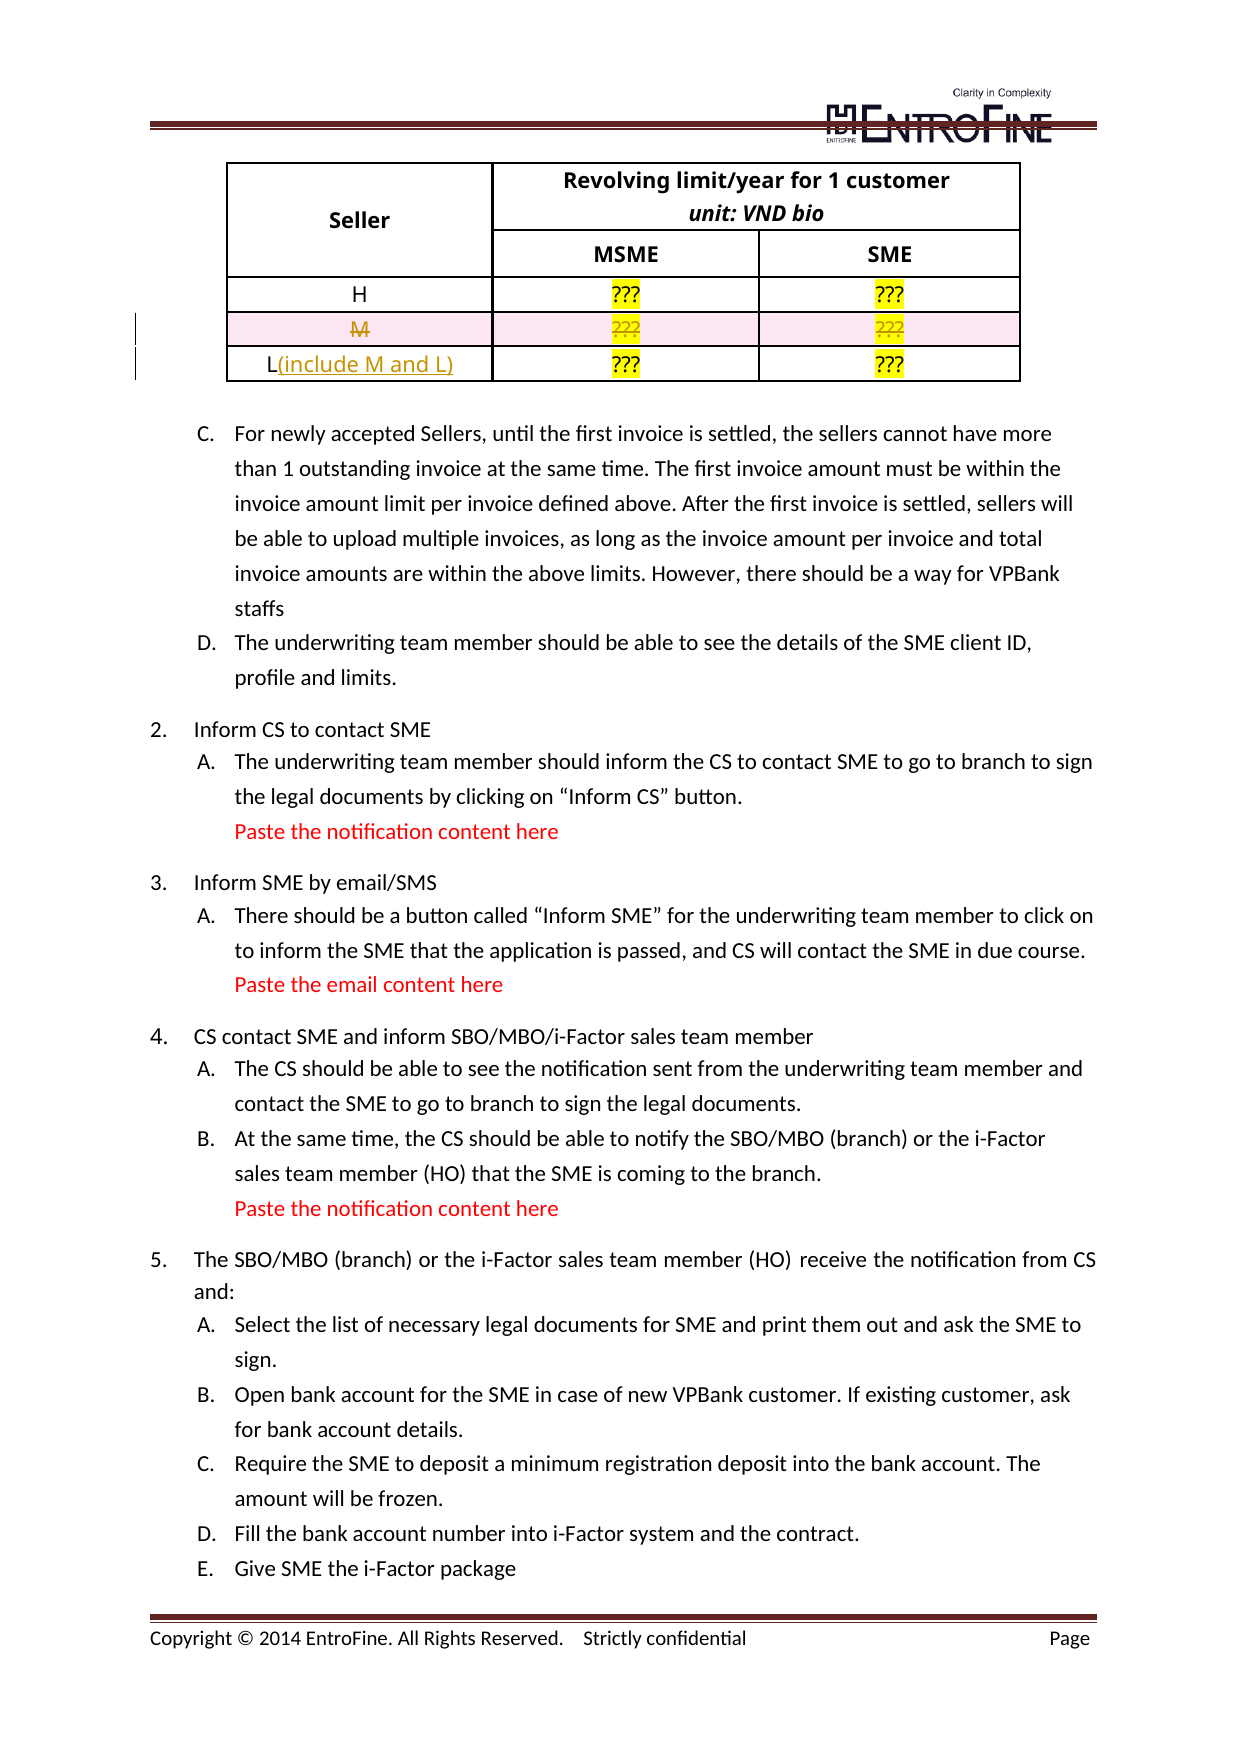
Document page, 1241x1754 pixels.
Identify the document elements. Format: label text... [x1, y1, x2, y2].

picture [824, 130, 1054, 145]
table_cell ??? [494, 347, 758, 380]
list Give SME the i-Factor package [197, 1552, 1097, 1584]
list The underwriting team member should be able to see the details of the SME client ID, profile and limits. [197, 626, 1097, 694]
list For newly accepted Sellers, until the first invoice is settled, the sellers cannot have more than 1 outstanding invoice at the same time. The first invoice amount must be within the invoice amount limit per invoice defined above. After the first invoice is settled, sellers will be able to upload multiple invoices, as long as the invoice amount per invoice and total invoice amounts are within the above limits. However, there should be a way for VPBank staffs [197, 416, 1097, 624]
list Fill the bank account number into i-Factor system and the contract. [197, 1517, 1097, 1549]
table_cell ??? [494, 278, 758, 311]
picture [824, 87, 1054, 121]
list Paste the email content here [234, 968, 1097, 1001]
list Paste the notification content here [234, 1191, 1097, 1224]
list CS contact SME and inform SBO/MBO/i-Factor sales team member [150, 1019, 1097, 1052]
table_cell ??? [760, 347, 1019, 380]
table_cell SME [760, 231, 1019, 276]
list The underwriting team member should inform the CS to contact SME to go to branch to sign the legal documents by clicking on “Inform CS” button. [197, 745, 1097, 812]
list Open bank account for the SME in case of new VPBank customer. If existing customer, ask for bank account details. [197, 1377, 1097, 1445]
table_cell MSME [494, 231, 758, 276]
list There should be a button called “Inform SME” for the underwriting team member to click on to inform the SME that the application is passed, and CS will contact the SME in due course. [197, 898, 1097, 966]
table_header Seller [228, 164, 491, 276]
table_cell H [228, 278, 491, 311]
list The CS should be able to see the notification sent from the underwriting team member and contact the SME to go to branch to sign the legal documents. [197, 1052, 1097, 1119]
list Inform CS to contact SME [150, 712, 1097, 745]
list At the same time, the CS should be able to notify the SBO/MBO (branch) or the i-Factor sales team member (HO) that the SME is coming to the branch. [197, 1122, 1097, 1189]
list Inform SME by email/SMS [150, 866, 1097, 898]
table_cell ??? [760, 278, 1019, 311]
table_cell L [228, 347, 491, 380]
list Paste the notification content here [234, 815, 1097, 847]
table_header Revolving limit/year for 1 customer unit: VND bio [494, 164, 1019, 229]
list Select the list of necessary legal documents for SME and print them out and ask the SME to sign. [197, 1308, 1097, 1375]
list The SBO/MBO (branch) or the i-Factor sales team member (HO) receive the notification from CS and: [150, 1243, 1097, 1308]
list Require the SME to deposit a minimum registration deposit into the bank account. The amount will be frozen. [197, 1447, 1097, 1515]
